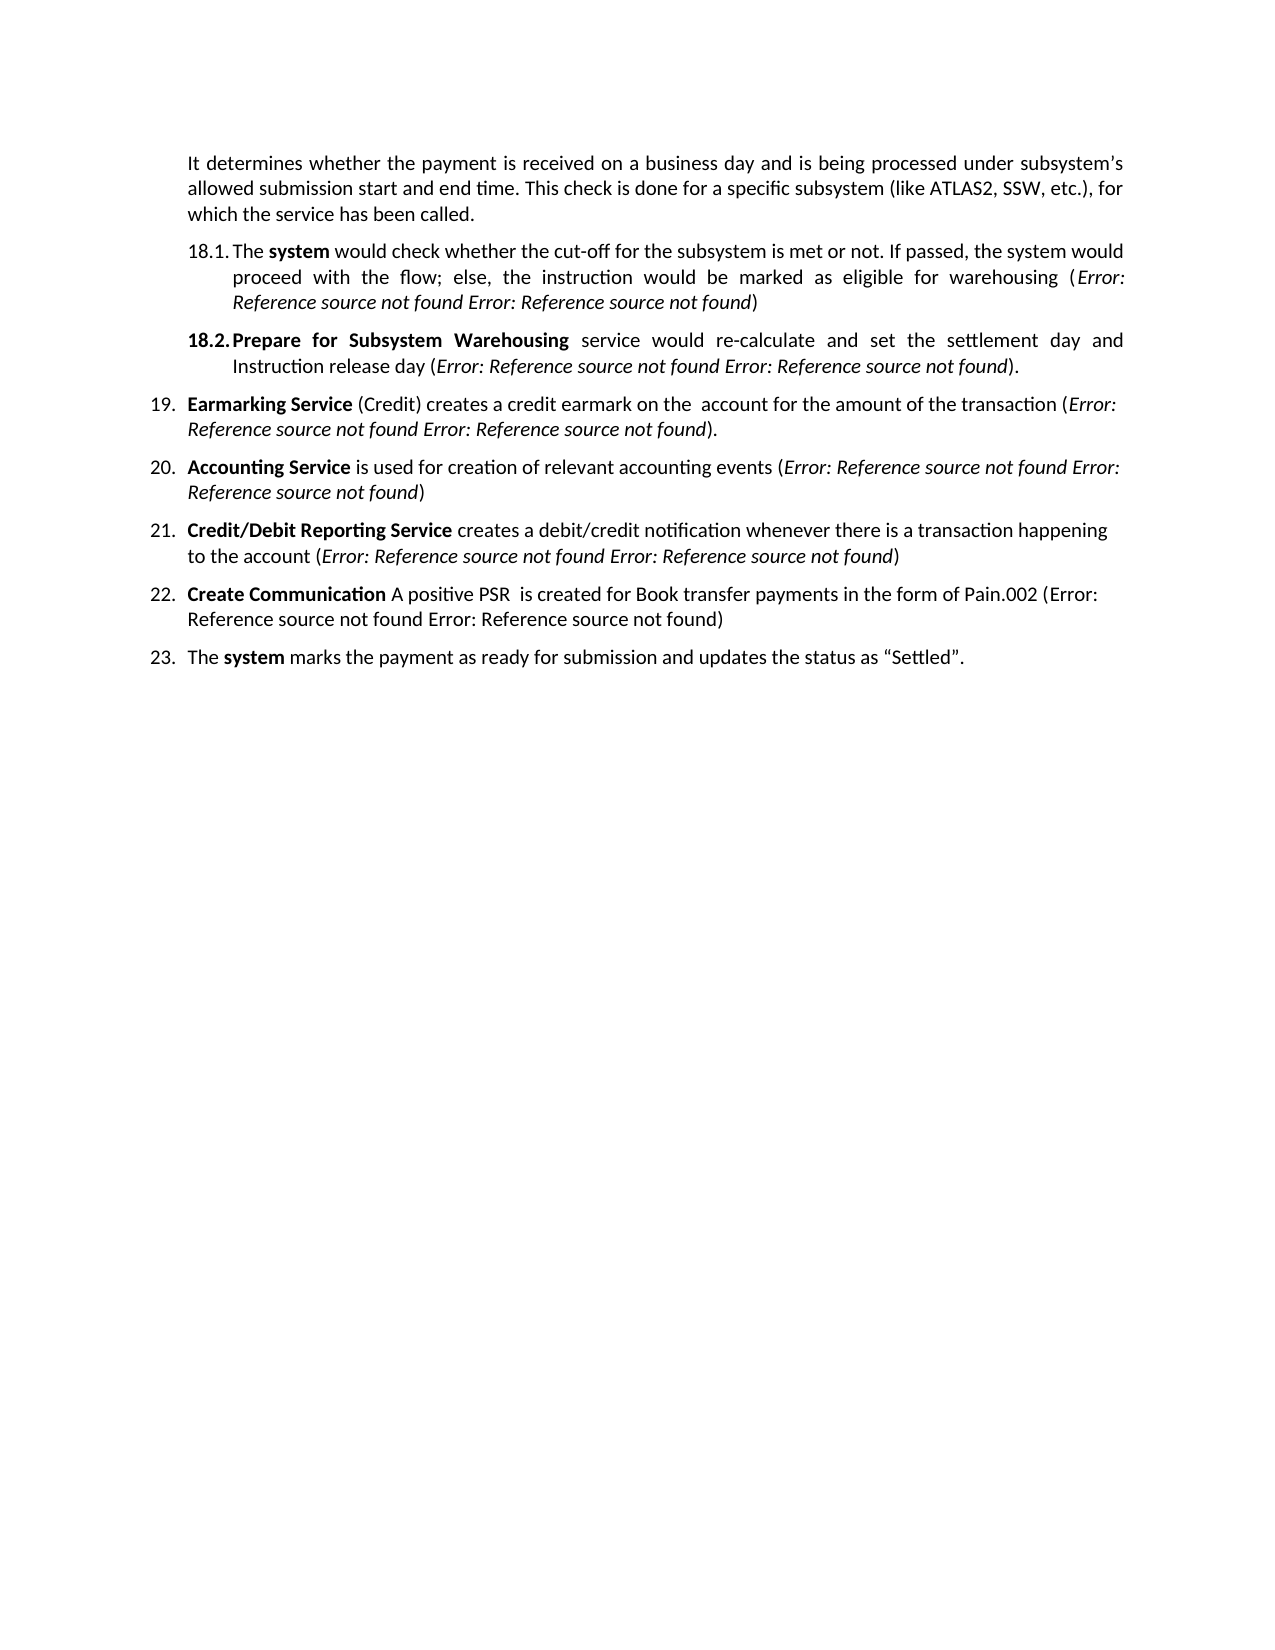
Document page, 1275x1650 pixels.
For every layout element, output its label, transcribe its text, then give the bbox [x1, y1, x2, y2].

list The system marks the payment as ready for submission and updates the status as “Settled”. [150, 644, 1125, 669]
text It determines whether the payment is received on a business day and is being processed under subsystem’s allowed submission start and end time. This check is done for a specific subsystem (like ATLAS2, SSW, etc.), for which the service has been called. [187, 150, 1125, 226]
